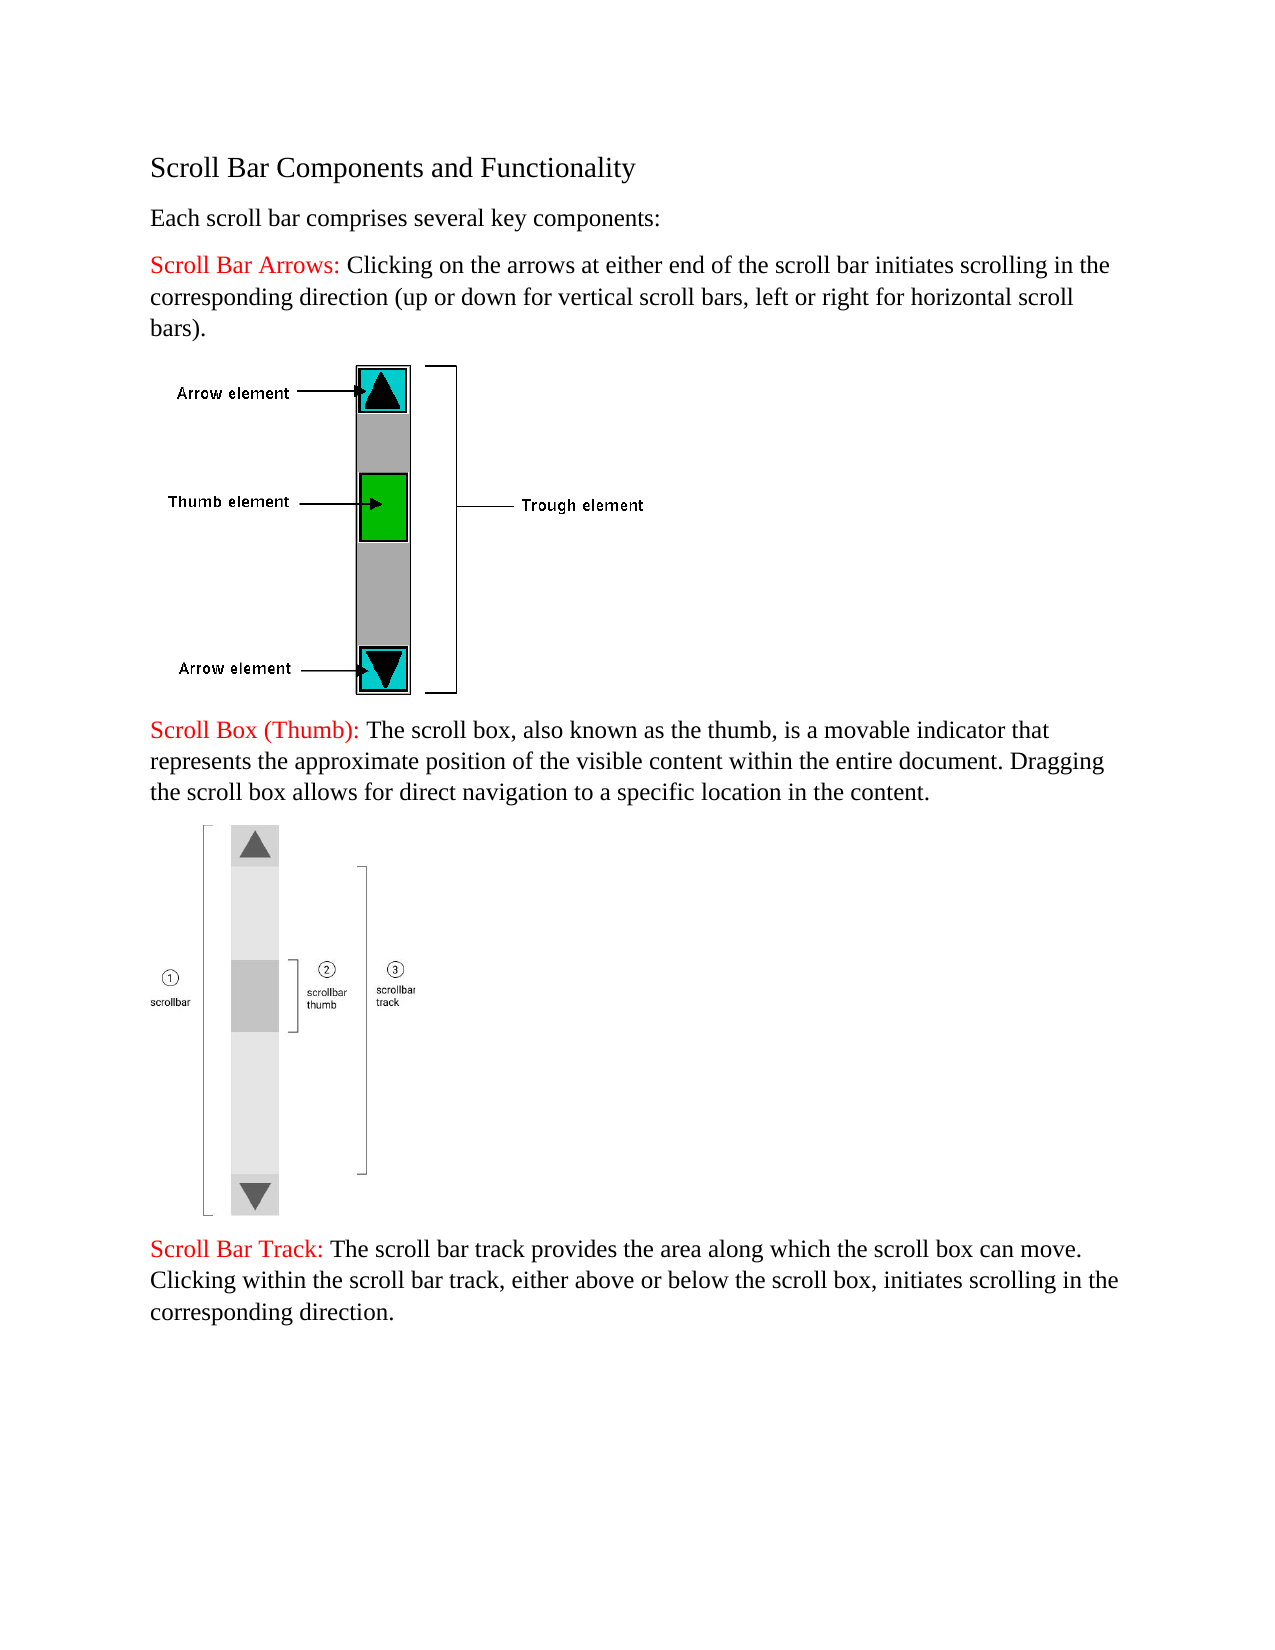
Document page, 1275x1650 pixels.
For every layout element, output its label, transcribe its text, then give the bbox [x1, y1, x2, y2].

text Scroll Bar Arrows: Clicking on the arrows at either end of the scroll bar initiates scrolling in the corresponding direction (up or down for vertical scroll bars, left or right for horizontal scroll bars). [150, 251, 1125, 341]
text Scroll Box (Thumb): The scroll box, also known as the thumb, is a movable indicator that represents the approximate position of the visible content within the entire document. Dragging the scroll box allows for direct navigation to a specific location in the content. [150, 715, 1125, 806]
text Scroll Bar Components and Functionality [150, 150, 1125, 183]
text Each scroll bar comprises several key components: [150, 203, 1125, 232]
picture [150, 825, 416, 1216]
picture [150, 360, 647, 697]
text Scroll Bar Track: The scroll bar track provides the area along which the scroll box can move. Clicking within the scroll bar track, either above or below the scroll box, initiates scrolling in the corresponding direction. [150, 1234, 1125, 1325]
